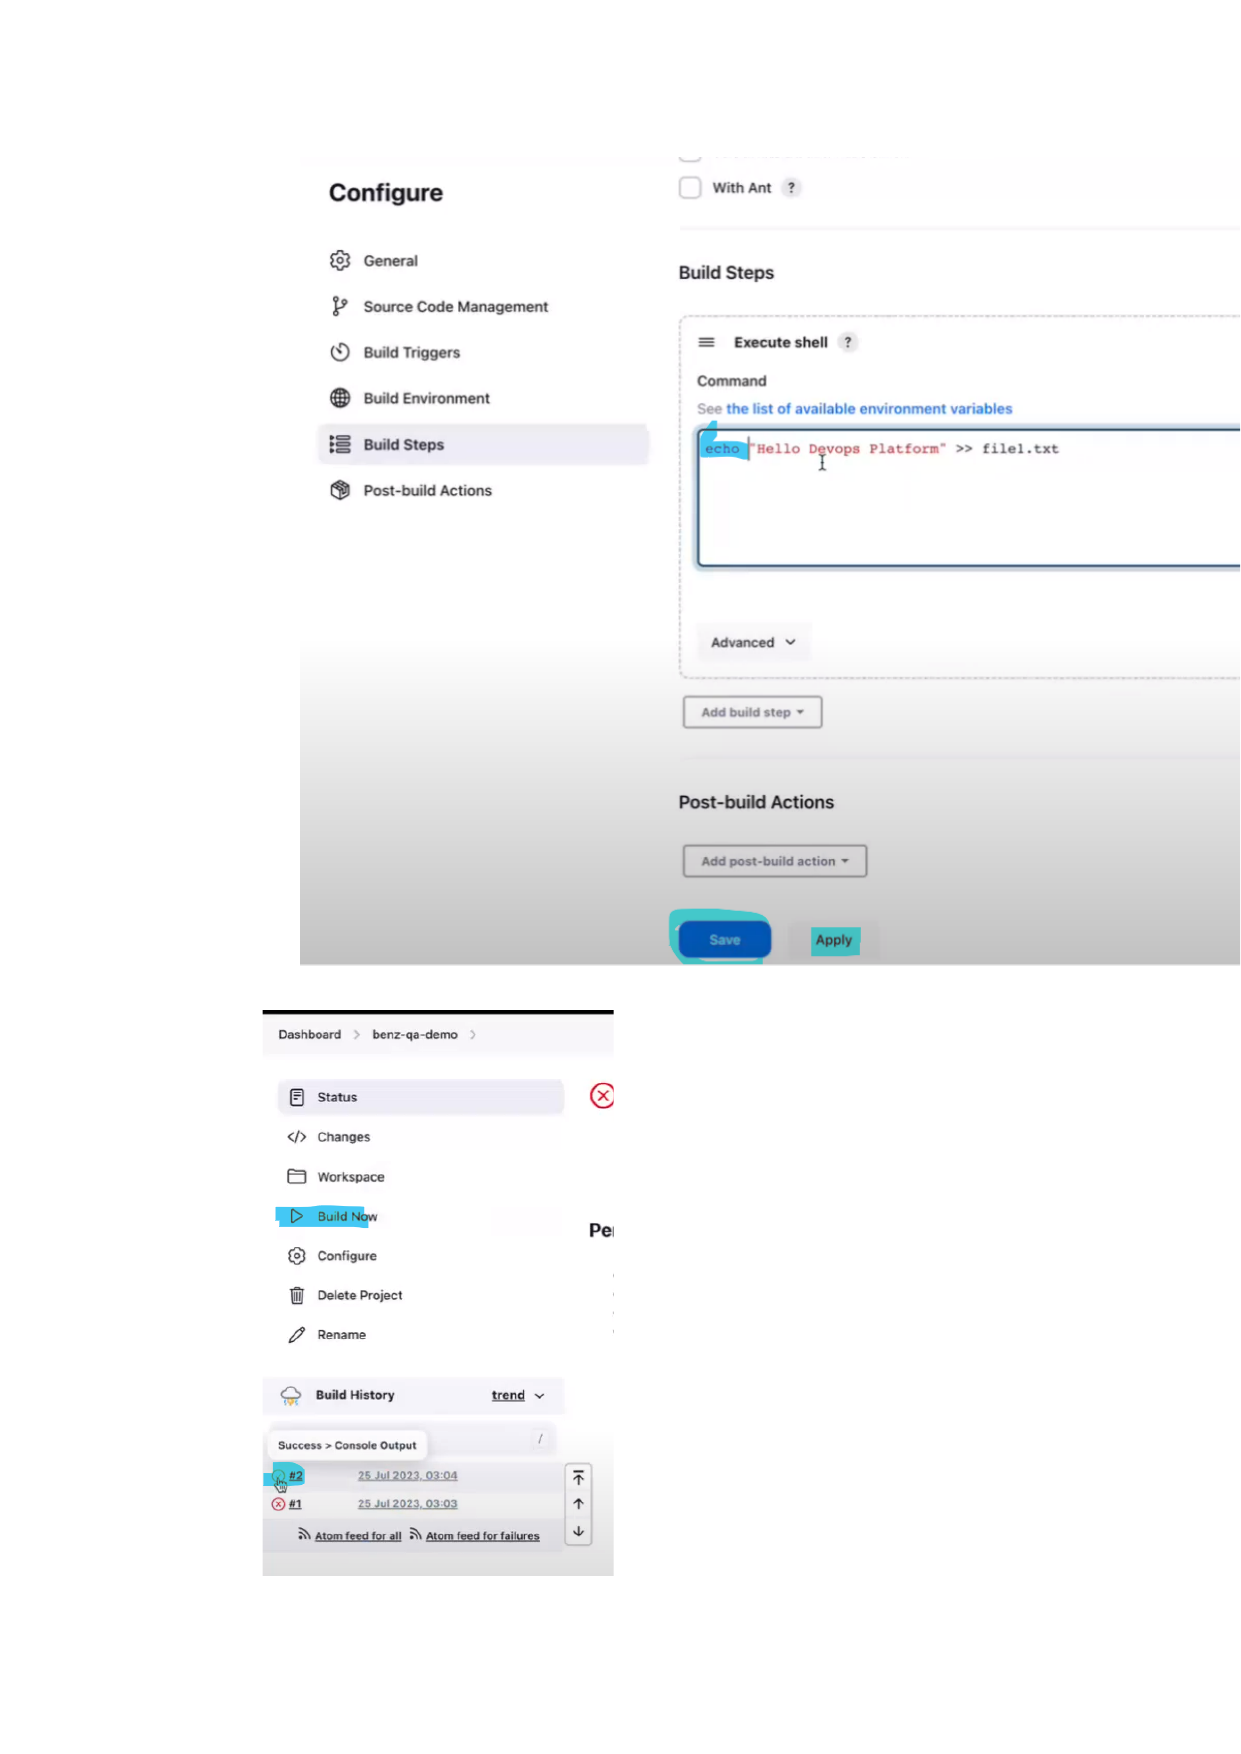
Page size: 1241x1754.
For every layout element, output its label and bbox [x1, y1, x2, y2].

picture [300, 157, 1241, 979]
picture [262, 1010, 614, 1576]
